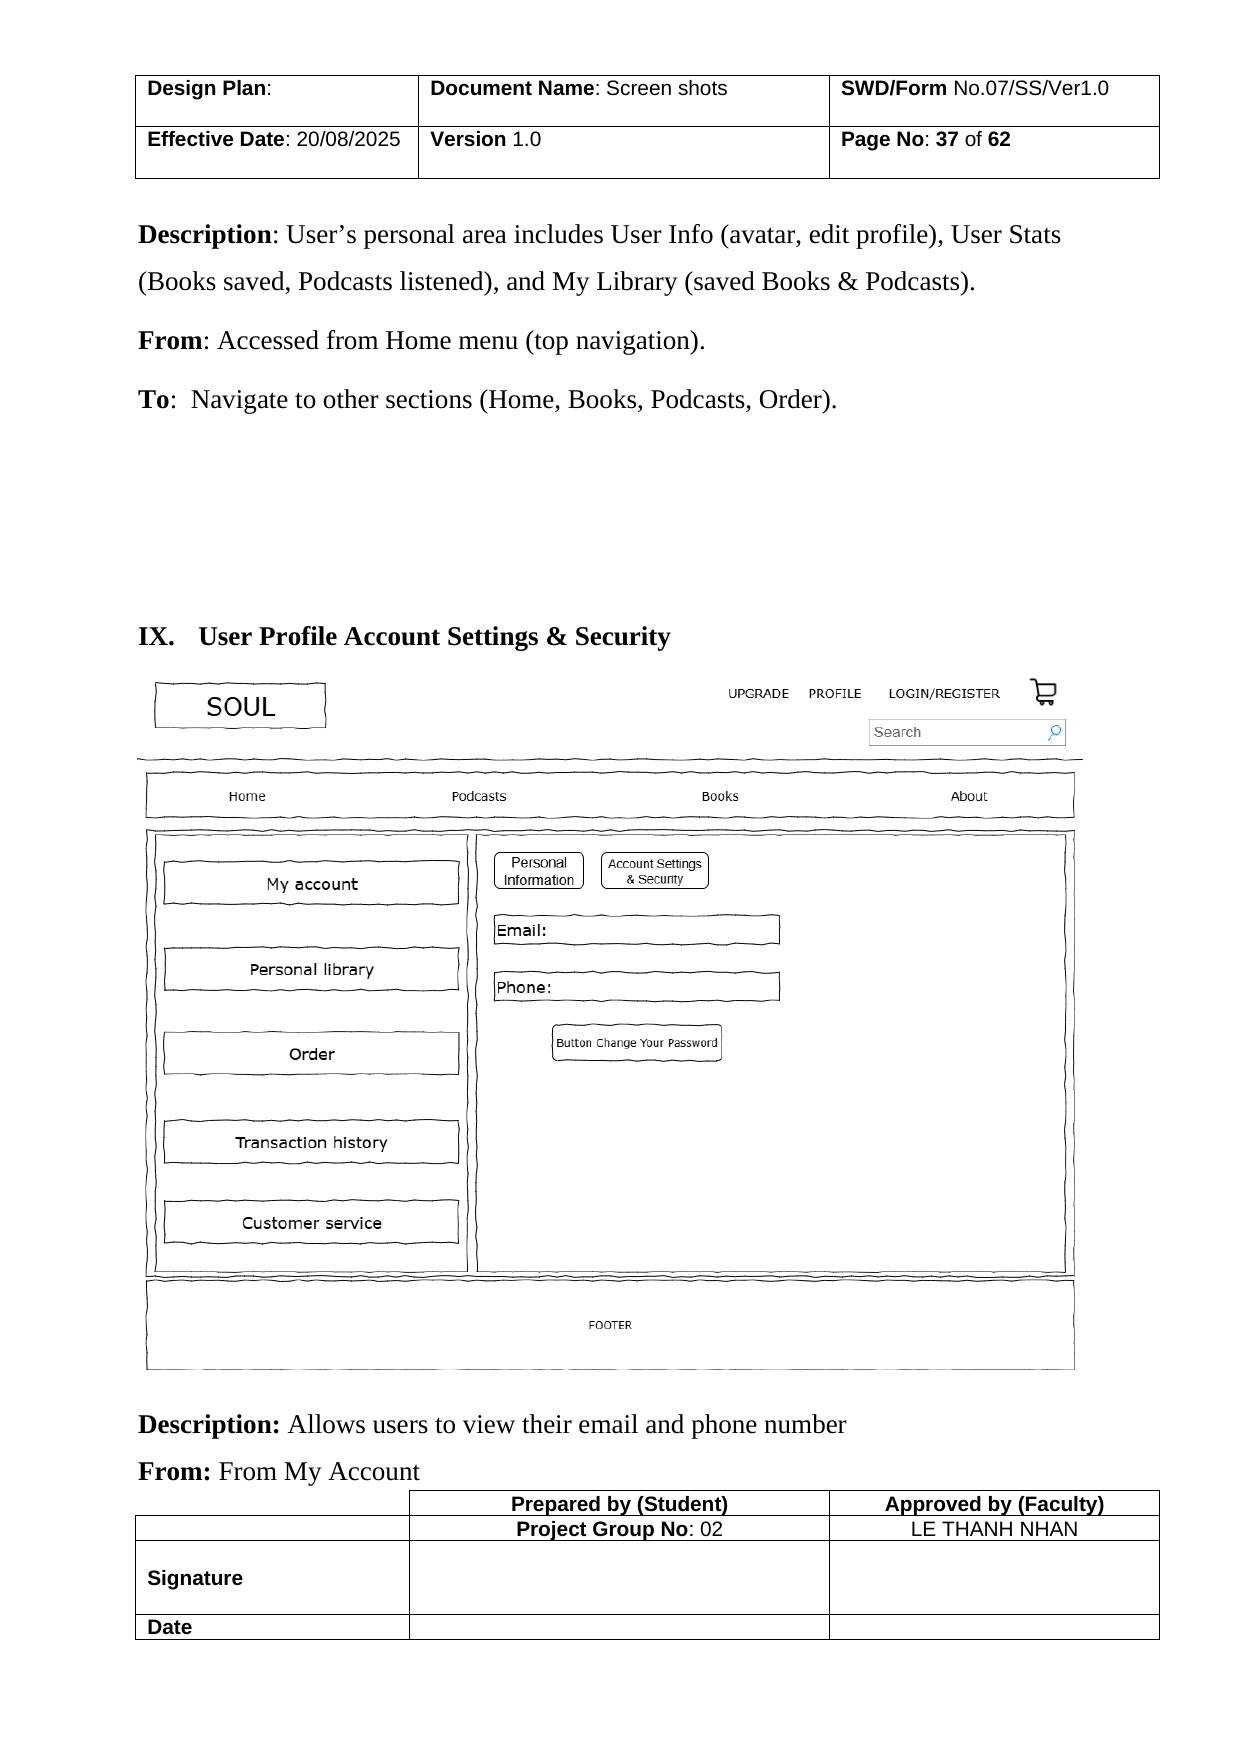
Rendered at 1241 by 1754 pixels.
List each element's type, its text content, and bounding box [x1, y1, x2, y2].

list Description: User’s personal area includes User Info (avatar, edit profile), User Stats (Books saved, Podcasts listened), and My Library (saved Books & Podcasts). [138, 218, 1093, 296]
list To: Navigate to other sections (Home, Books, Podcasts, Order). [138, 383, 1093, 414]
picture [137, 678, 1083, 1370]
list User Profile Account Settings & Security [138, 620, 1093, 651]
list From: Accessed from Home menu (top navigation). [138, 324, 1093, 355]
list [138, 1408, 1093, 1486]
